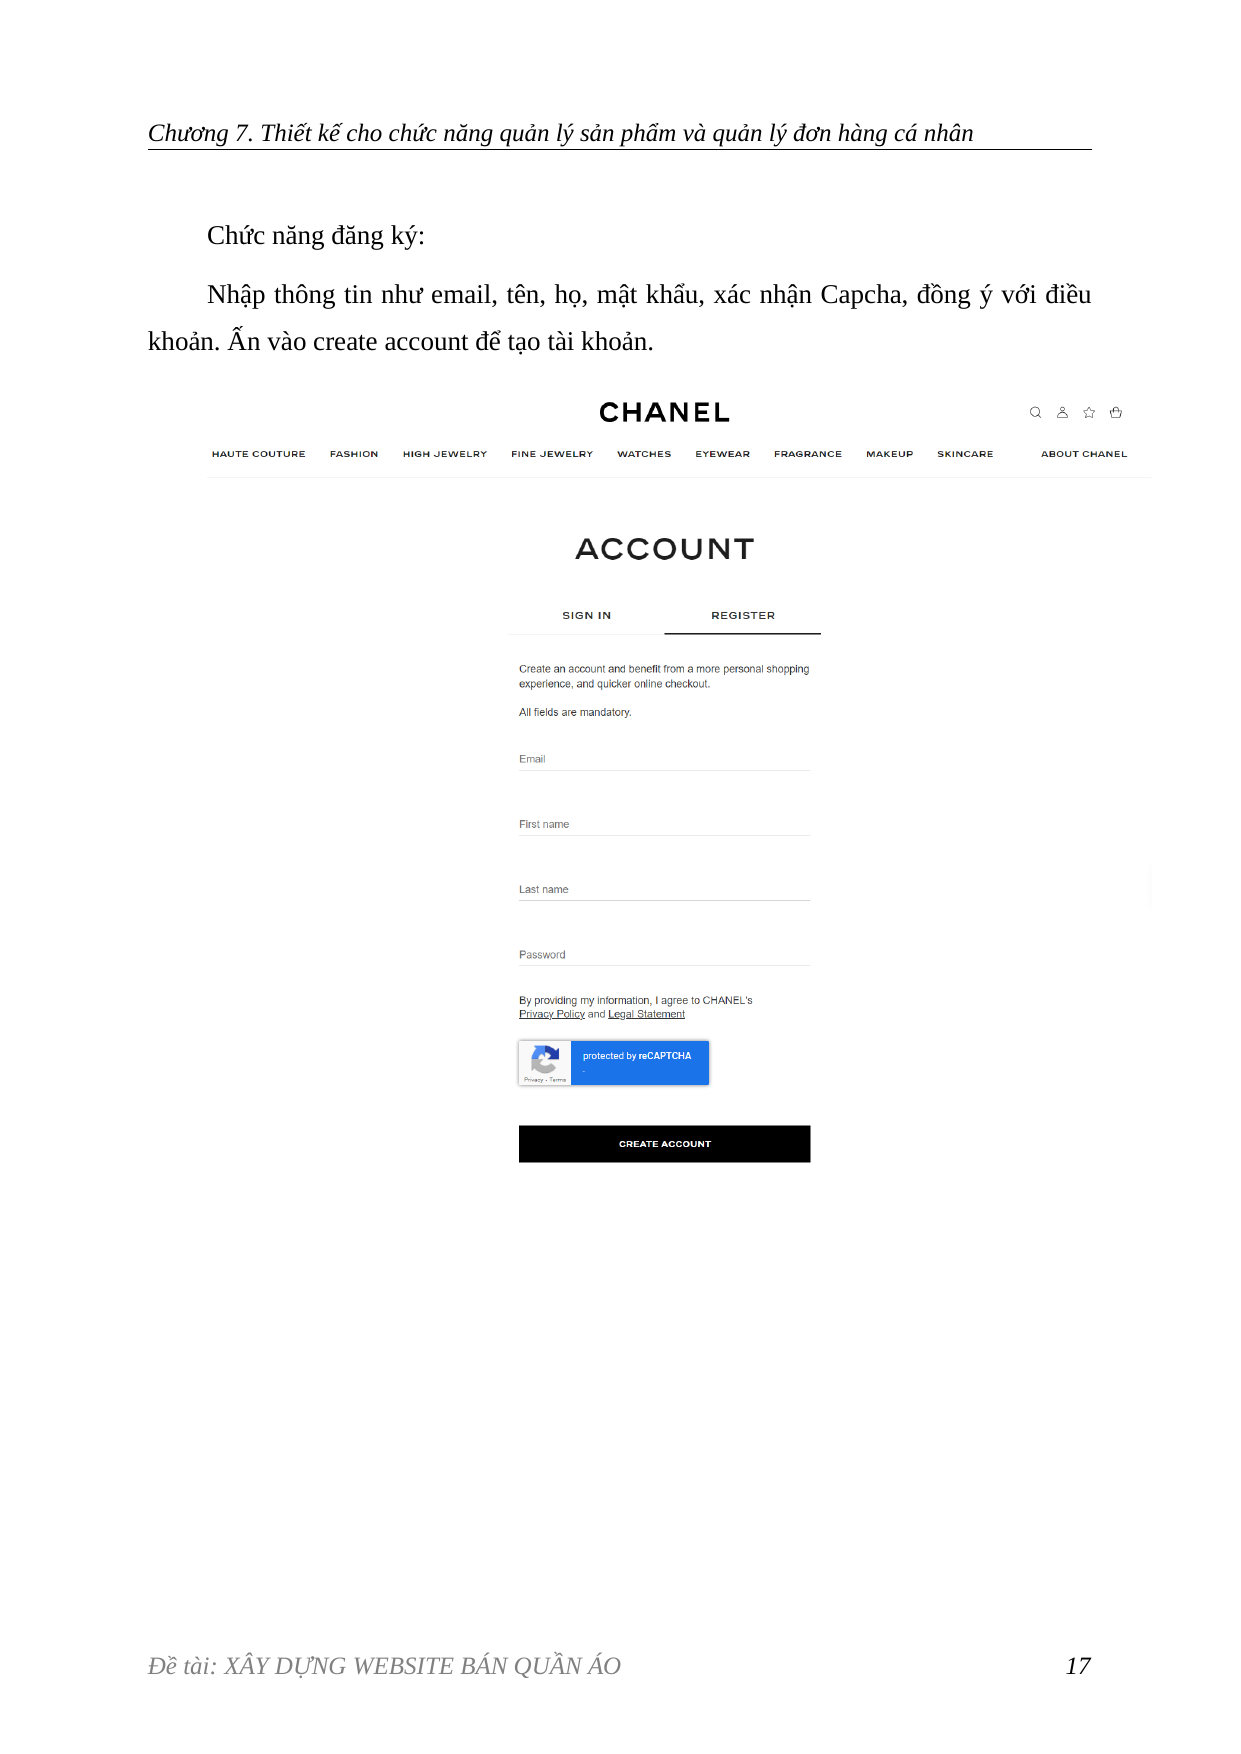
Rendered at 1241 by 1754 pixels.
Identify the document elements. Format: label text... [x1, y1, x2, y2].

text Nhập thông tin như email, tên, họ, mật khẩu, xác nhận Capcha, đồng ý với điều khoản. Ấn vào create account để tạo tài khoản. [148, 278, 1092, 356]
text Chức năng đăng ký: [148, 219, 1092, 250]
picture [206, 384, 1152, 1184]
